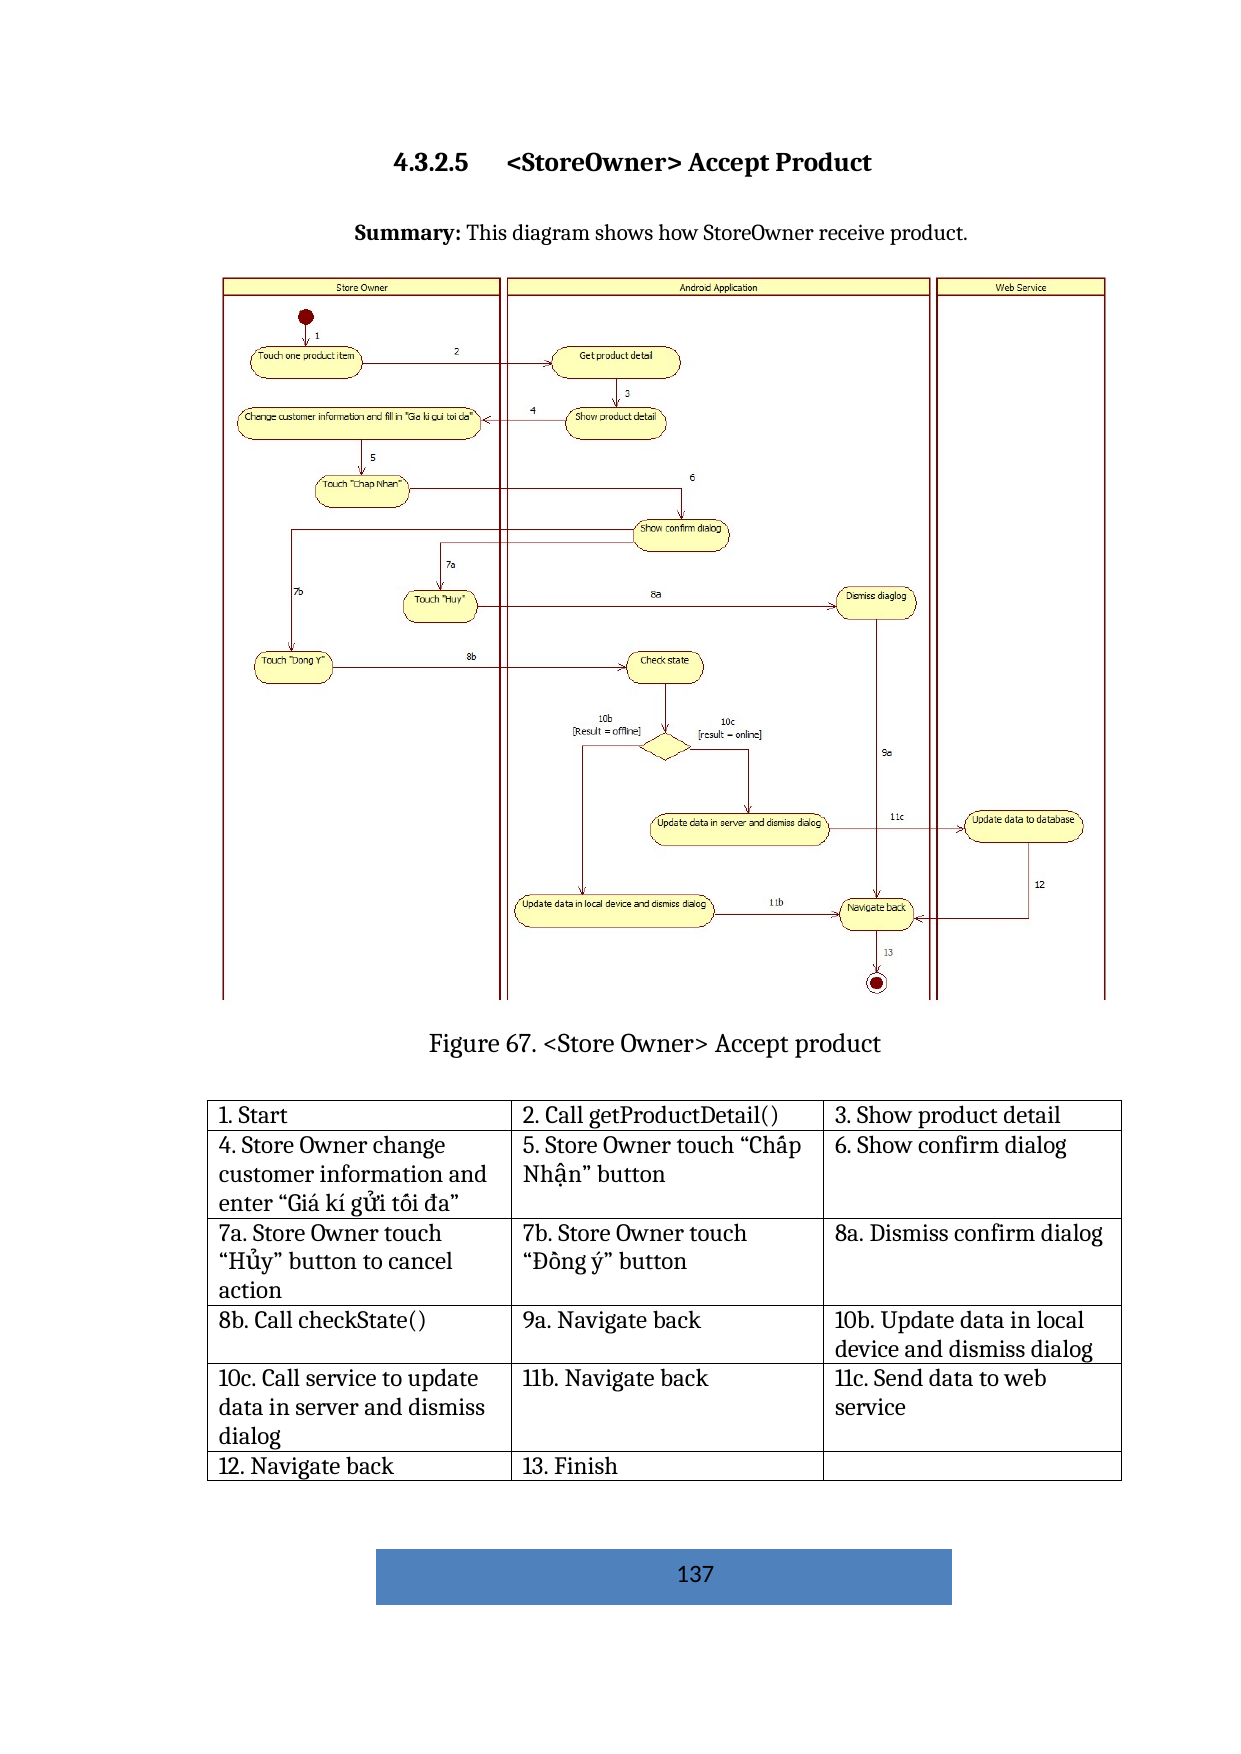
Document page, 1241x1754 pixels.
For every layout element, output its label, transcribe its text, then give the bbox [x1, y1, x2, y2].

table_cell 5. Store Owner touch “Chấp Nhận” button [512, 1131, 823, 1217]
table_cell 7b. Store Owner touch “Đồng ý” button [512, 1219, 823, 1305]
table_cell 8b. Call checkState() [208, 1306, 511, 1363]
table_header 3. Show product detail [824, 1101, 1121, 1130]
table_header 2. Call getProductDetail() [512, 1101, 823, 1130]
table_cell 12. Navigate back [208, 1452, 511, 1480]
text Summary: This diagram shows how StoreOwner receive product. [281, 219, 1122, 246]
table_cell [824, 1452, 1121, 1480]
table_header 1. Start [208, 1101, 511, 1130]
table_cell 7a. Store Owner touch “Hủy” button to cancel action [208, 1219, 511, 1305]
table_cell 10c. Call service to update data in server and dismiss dialog [208, 1364, 511, 1451]
picture [207, 262, 1122, 1016]
table_cell 11c. Send data to web service [824, 1364, 1121, 1451]
table_cell 4. Store Owner change customer information and enter “Giá kí gửi tối đa” [208, 1131, 511, 1217]
table_cell 8a. Dismiss confirm dialog [824, 1219, 1121, 1305]
table_cell 10b. Update data in local device and dismiss dialog [824, 1306, 1121, 1363]
subtitle <StoreOwner> Accept Product [393, 147, 1122, 178]
table_cell 6. Show confirm dialog [824, 1131, 1121, 1217]
table_cell 13. Finish [512, 1452, 823, 1480]
table_cell 9a. Navigate back [512, 1306, 823, 1363]
table_cell 11b. Navigate back [512, 1364, 823, 1451]
